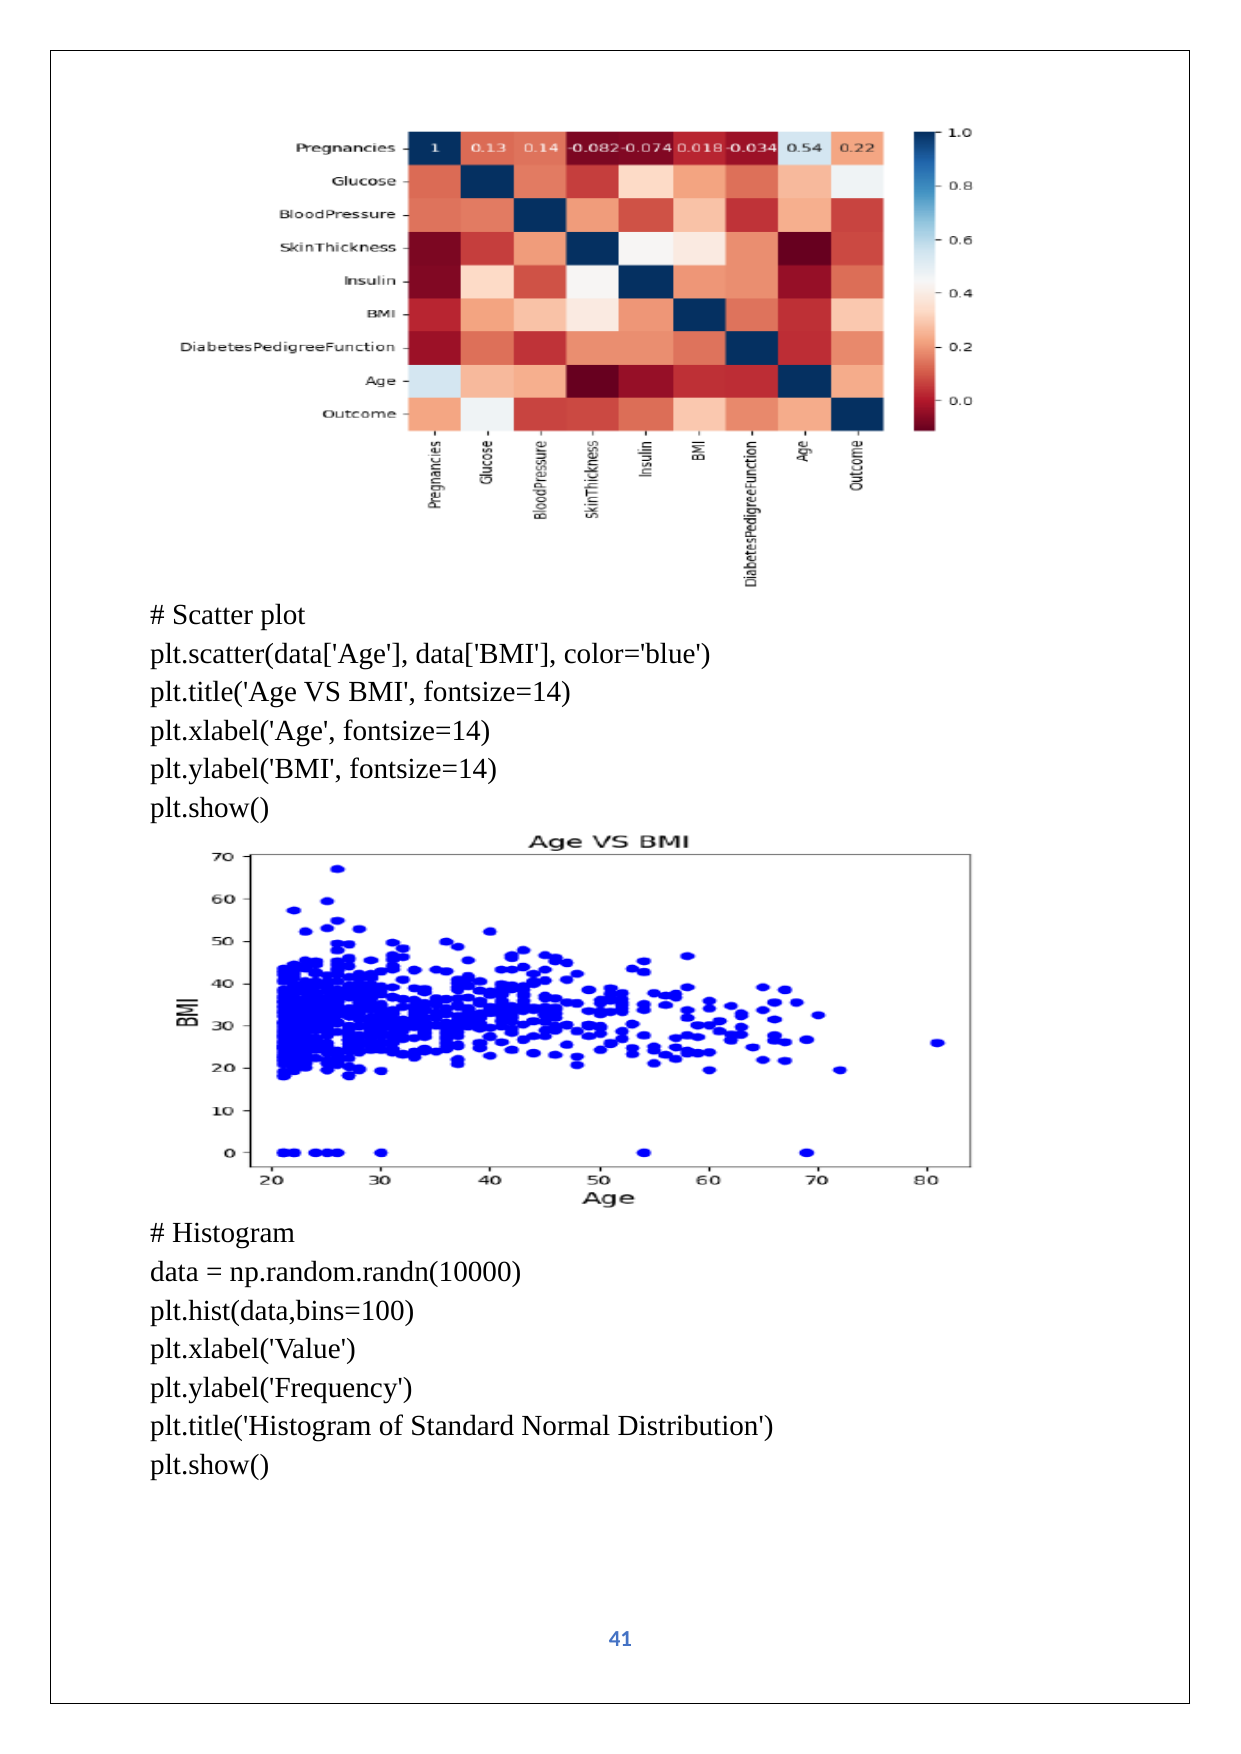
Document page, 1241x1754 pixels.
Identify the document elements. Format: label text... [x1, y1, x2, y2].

picture [150, 828, 1050, 1212]
text # Scatter plot plt.scatter(data['Age'], data['BMI'], color='blue') plt.title('Age VS BMI', fontsize=14) plt.xlabel('Age', fontsize=14) plt.ylabel('BMI', fontsize=14) plt.show() [150, 597, 1090, 824]
picture [150, 118, 983, 594]
text # Histogram data = np.random.randn(10000) plt.hist(data,bins=100) plt.xlabel('Value') plt.ylabel('Frequency') plt.title('Histogram of Standard Normal Distribution') plt.show() [150, 1216, 1090, 1480]
